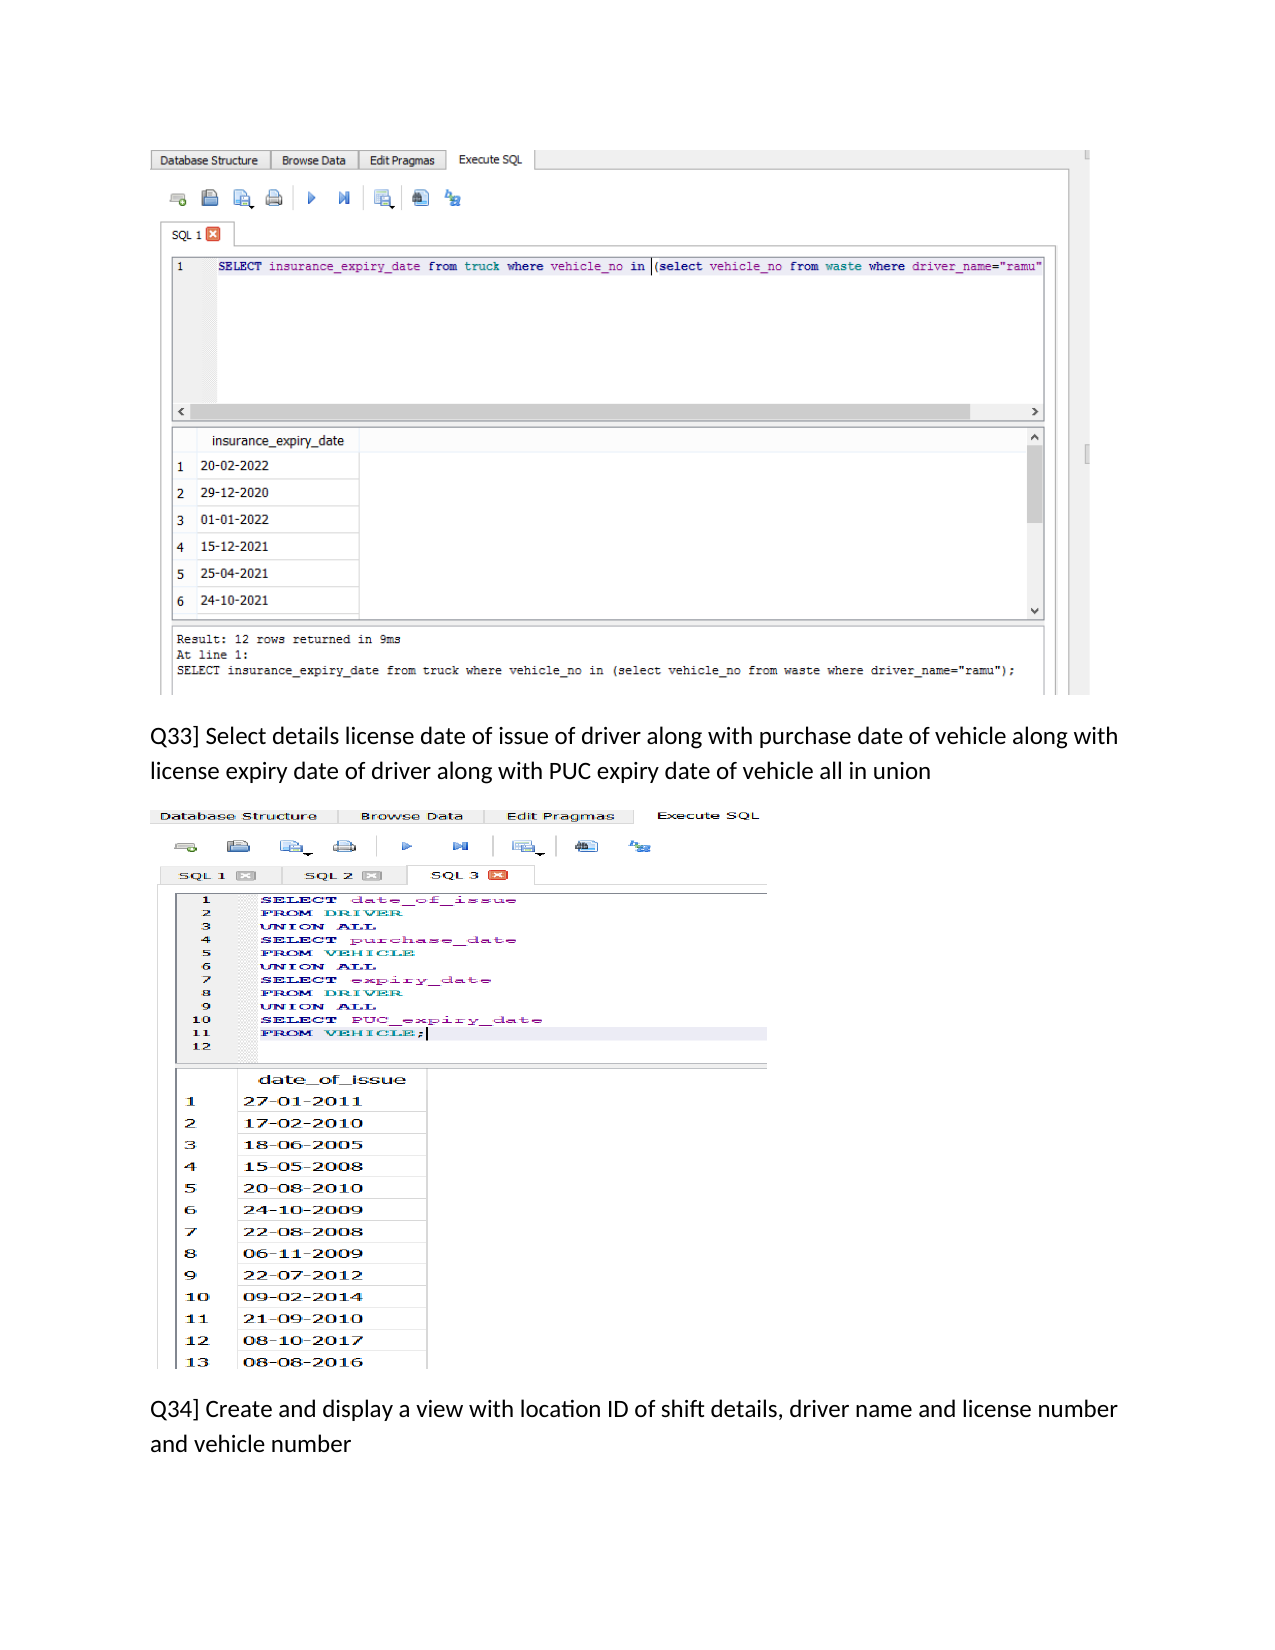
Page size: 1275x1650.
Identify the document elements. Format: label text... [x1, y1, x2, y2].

text Q33] Select details license date of issue of driver along with purchase date of vehicle along with license expiry date of driver along with PUC expiry date of vehicle all in union [150, 720, 1125, 785]
picture [150, 810, 871, 1369]
picture [150, 150, 1090, 695]
text Q34] Create and display a view with location ID of shift details, driver name and license number and vehicle number [150, 1393, 1125, 1459]
